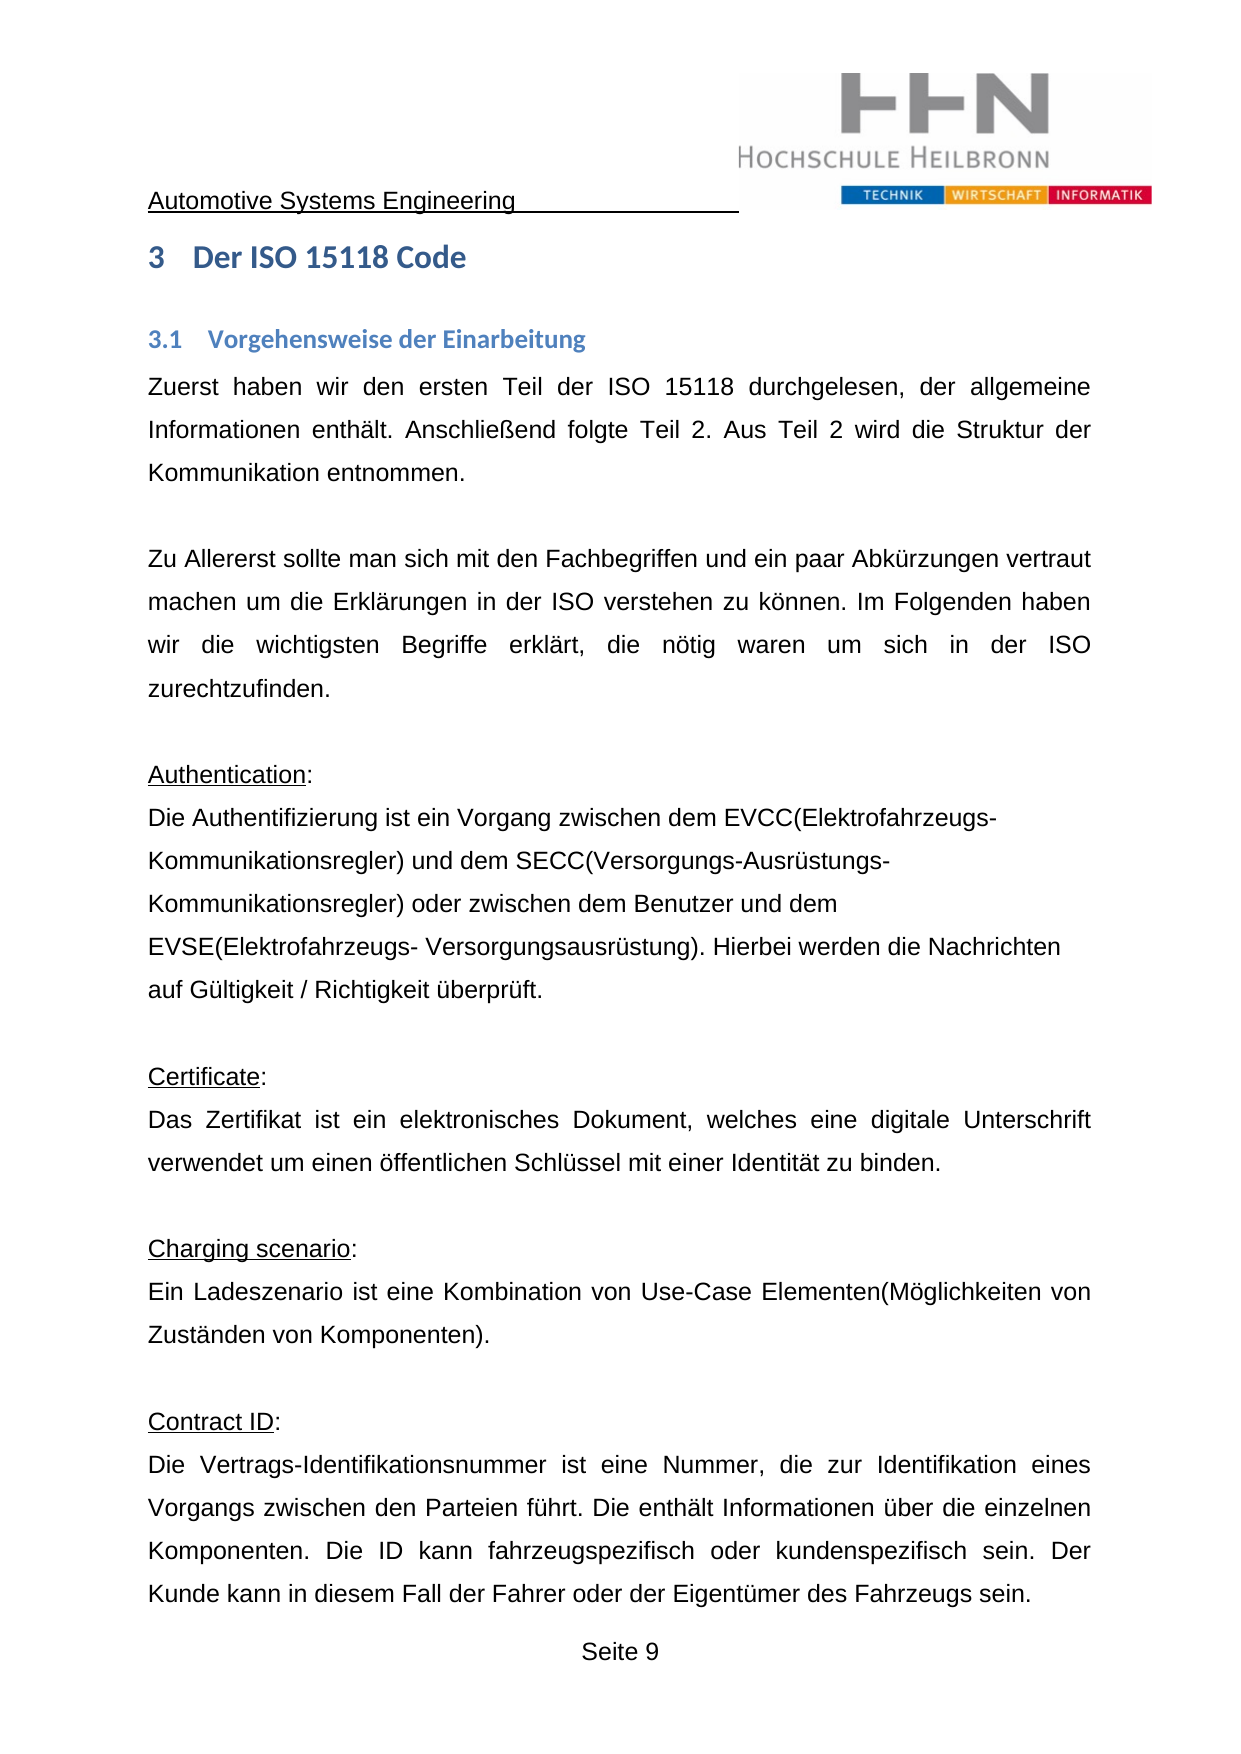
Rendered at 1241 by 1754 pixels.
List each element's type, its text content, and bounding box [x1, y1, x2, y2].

text Authentication: [148, 760, 1093, 789]
text Zu Allererst sollte man sich mit den Fachbegriffen und ein paar Abkürzungen vertraut machen um die Erklärungen in der ISO verstehen zu können. Im Folgenden haben wir die wichtigsten Begriffe erklärt, die nötig waren um sich in der ISO zurechtzufinden. [148, 544, 1093, 702]
text Contract ID: [148, 1407, 1093, 1436]
subtitle Vorgehensweise der Einarbeitung [148, 322, 1093, 355]
text Ein Ladeszenario ist eine Kombination von Use-Case Elementen(Möglichkeiten von Zuständen von Komponenten). [148, 1277, 1093, 1349]
text Das Zertifikat ist ein elektronisches Dokument, welches eine digitale Unterschrift verwendet um einen öffentlichen Schlüssel mit einer Identität zu binden. [148, 1105, 1093, 1177]
text Die Vertrags-Identifikationsnummer ist eine Nummer, die zur Identifikation eines Vorgangs zwischen den Parteien führt. Die enthält Informationen über die einzelnen Komponenten. Die ID kann fahrzeugspezifisch oder kundenspezifisch sein. Der Kunde kann in diesem Fall der Fahrer oder der Eigentümer des Fahrzeugs sein. [148, 1450, 1093, 1608]
text Certificate: [148, 1062, 1093, 1091]
text Zuerst haben wir den ersten Teil der ISO 15118 durchgelesen, der allgemeine Informationen enthält. Anschließend folgte Teil 2. Aus Teil 2 wird die Struktur der Kommunikation entnommen. [148, 372, 1093, 487]
subtitle Der ISO 15118 Code [148, 236, 1093, 277]
picture [738, 73, 1152, 210]
text Die Authentifizierung ist ein Vorgang zwischen dem EVCC(Elektrofahrzeugs-Kommunikationsregler) und dem SECC(Versorgungs-Ausrüstungs- Kommunikationsregler) oder zwischen dem Benutzer und dem EVSE(Elektrofahrzeugs- Versorgungsausrüstung). Hierbei werden die Nachrichten auf Gültigkeit / Richtigkeit überprüft. [148, 803, 1093, 1004]
text Charging scenario: [148, 1234, 1093, 1263]
